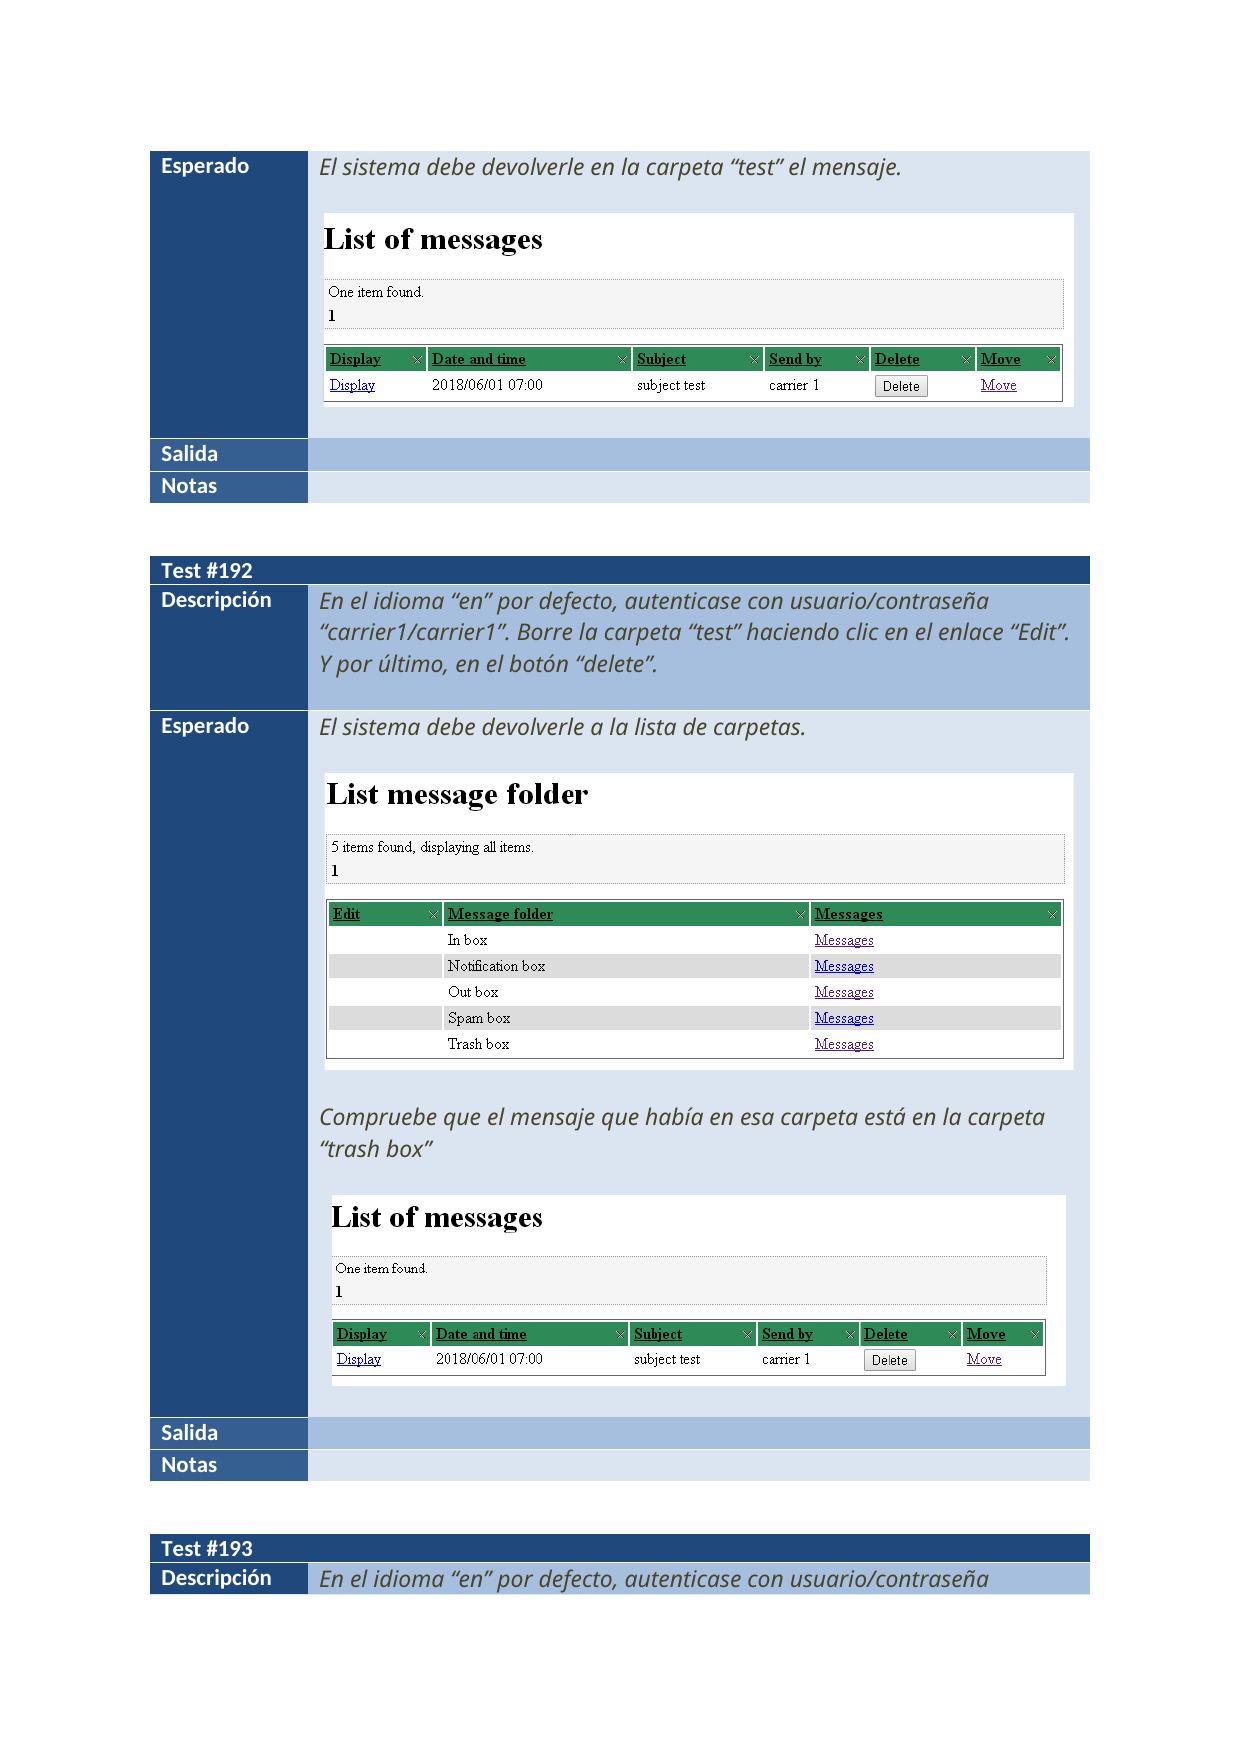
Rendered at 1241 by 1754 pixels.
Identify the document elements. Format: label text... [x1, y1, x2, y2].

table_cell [308, 1563, 1090, 1594]
table_cell [308, 1417, 1090, 1449]
table_cell Notas [150, 472, 308, 503]
table_cell Esperado [150, 151, 308, 438]
table_cell [308, 1450, 1090, 1481]
picture [332, 1195, 1066, 1386]
table_header Test #192 [150, 556, 1090, 584]
picture [324, 773, 1074, 1070]
table_cell Notas [150, 1450, 308, 1481]
table_header Test #193 [150, 1534, 1090, 1562]
table_cell Descripción [150, 585, 308, 710]
table_cell El sistema debe devolverle a la lista de carpetas. Compruebe que el mensaje que había en esa carpeta está en la carpeta “trash box” [308, 711, 1090, 1417]
table_cell [308, 472, 1090, 503]
table_cell Salida [150, 1418, 308, 1449]
picture [323, 213, 1074, 407]
table_cell [308, 438, 1090, 471]
table_cell Descripción [150, 1563, 308, 1594]
table_cell Salida [150, 439, 308, 471]
table_cell En el idioma “en” por defecto, autenticase con usuario/contraseña “carrier1/carrier1”. Borre la carpeta “test” haciendo clic en el enlace “Edit”. Y por último, en el botón “delete”. [308, 585, 1090, 710]
table_cell El sistema debe devolverle en la carpeta “test” el mensaje. [308, 151, 1090, 438]
table_cell Esperado [150, 711, 308, 1417]
